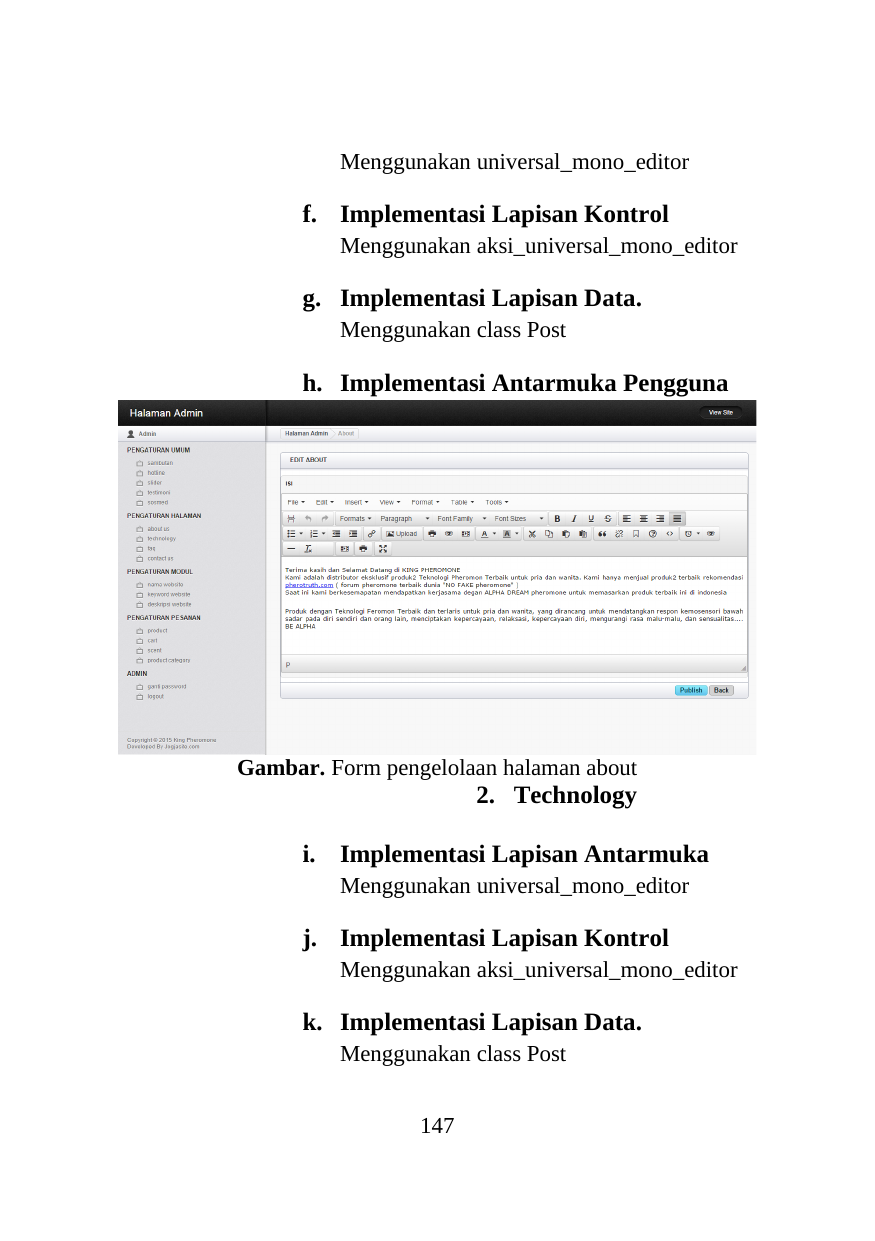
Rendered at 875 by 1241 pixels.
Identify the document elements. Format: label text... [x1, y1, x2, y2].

subtitle Implementasi Lapisan Antarmuka [302, 839, 756, 867]
text Menggunakan aksi_universal_mono_editor [340, 956, 756, 982]
subtitle Implementasi Lapisan Data. [302, 283, 756, 312]
subtitle Implementasi Lapisan Data. [302, 1007, 756, 1036]
text Menggunakan universal_mono_editor [340, 148, 756, 174]
subtitle Implementasi Antarmuka Pengguna [302, 368, 756, 397]
text Menggunakan class Post [340, 316, 756, 343]
text Menggunakan universal_mono_editor [340, 872, 756, 898]
text Menggunakan class Post [340, 1040, 756, 1067]
subtitle Implementasi Lapisan Kontrol [302, 199, 756, 228]
text Gambar. Form pengelolaan halaman about [118, 755, 756, 781]
text Menggunakan aksi_universal_mono_editor [340, 232, 756, 258]
list Technology [476, 781, 756, 809]
subtitle Implementasi Lapisan Kontrol [302, 923, 756, 952]
picture [118, 400, 757, 755]
